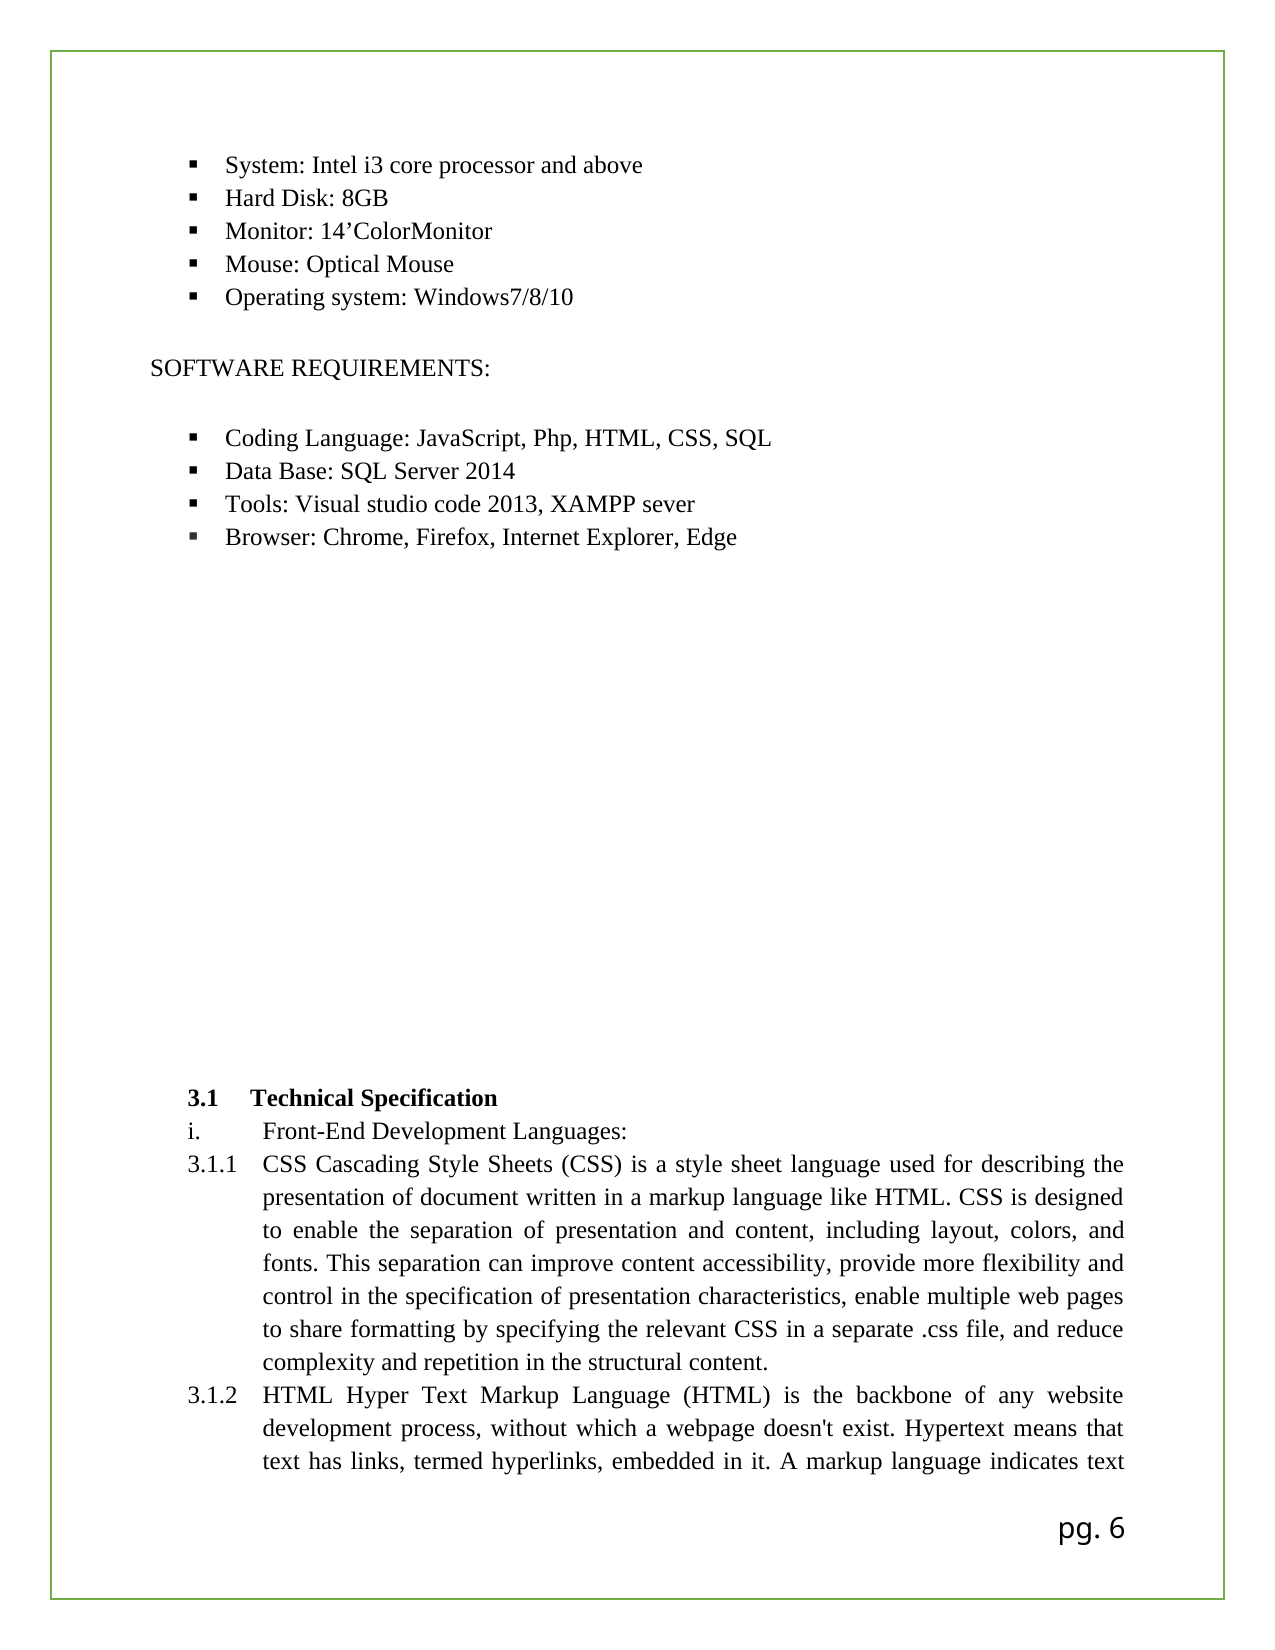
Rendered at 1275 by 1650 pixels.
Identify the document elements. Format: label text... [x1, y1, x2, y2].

list Technical Specification [187, 1083, 1125, 1111]
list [187, 1380, 1125, 1475]
list Monitor: 14’ColorMonitor [187, 216, 1125, 245]
list CSS Cascading Style Sheets (CSS) is a style sheet language used for describing the presentation of document written in a markup language like HTML. CSS is designed to enable the separation of presentation and content, including layout, colors, and fonts. This separation can improve content accessibility, provide more flexibility and control in the specification of presentation characteristics, enable multiple web pages to share formatting by specifying the relevant CSS in a separate .css file, and reduce complexity and repetition in the structural content. [187, 1149, 1125, 1376]
list Hard Disk: 8GB [187, 183, 1125, 212]
text SOFTWARE REQUIREMENTS: [150, 353, 1125, 381]
list Coding Language: JavaScript, Php, HTML, CSS, SQL [187, 423, 1125, 452]
list Browser: Chrome, Firefox, Internet Explorer, Edge [187, 522, 1125, 551]
list Data Base: SQL Server 2014 [187, 456, 1125, 485]
list Front-End Development Languages: [187, 1116, 1125, 1144]
list Tools: Visual studio code 2013, XAMPP sever [187, 489, 1125, 518]
list System: Intel i3 core processor and above [187, 150, 1125, 179]
list Operating system: Windows7/8/10 [187, 282, 1125, 311]
list Mouse: Optical Mouse [187, 249, 1125, 278]
